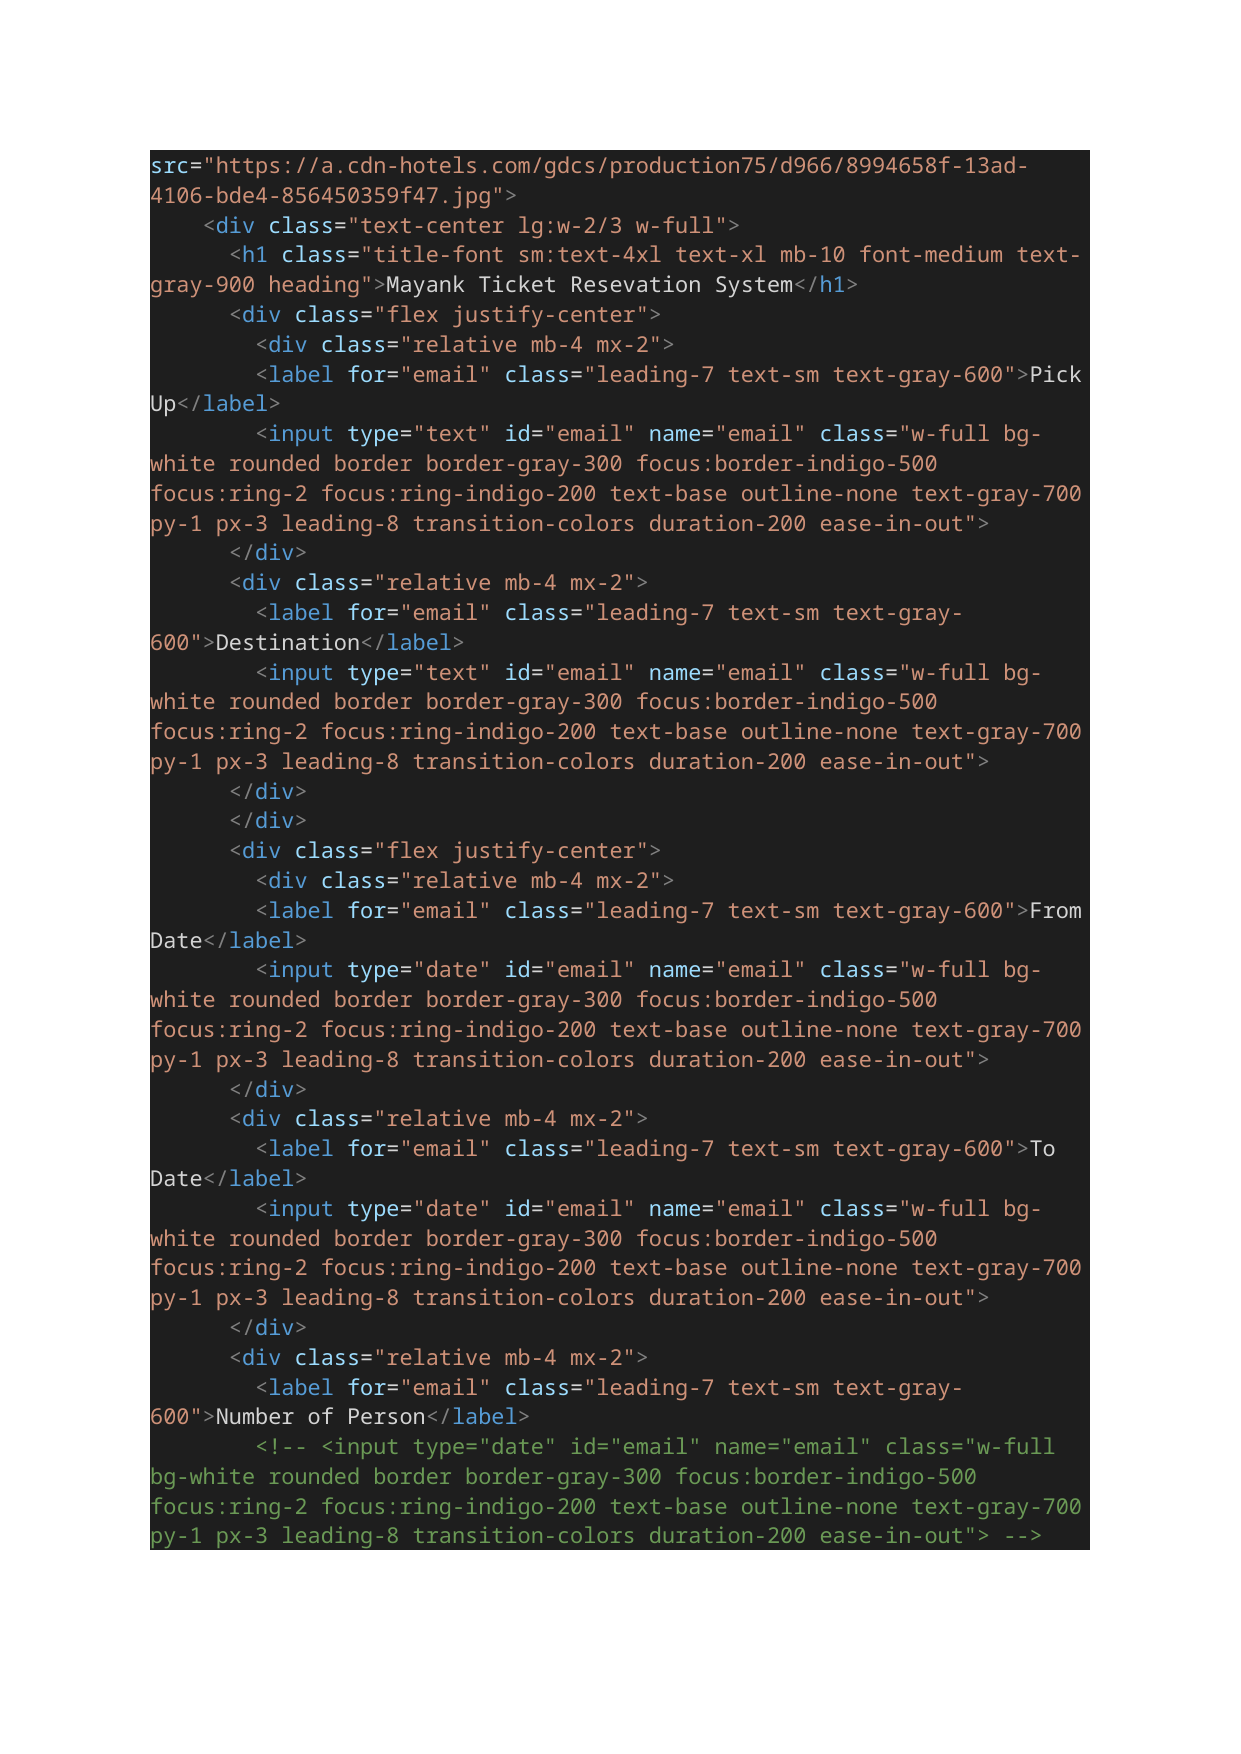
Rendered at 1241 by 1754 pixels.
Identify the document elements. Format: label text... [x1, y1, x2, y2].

text </div> [150, 537, 1090, 567]
text <label for="email" class="leading-7 text-sm text-gray-600">From Date</label> [150, 895, 1090, 954]
text <div class="relative mb-4 mx-2"> [150, 1342, 1090, 1371]
text <label for="email" class="leading-7 text-sm text-gray-600">Pick Up</label> [150, 358, 1090, 418]
text <!-- <input type="date" id="email" name="email" class="w-full bg-white rounded border border-gray-300 focus:border-indigo-500 focus:ring-2 focus:ring-indigo-200 text-base outline-none text-gray-700 py-1 px-3 leading-8 transition-colors duration-200 ease-in-out"> --> [150, 1431, 1090, 1550]
text <label for="email" class="leading-7 text-sm text-gray-600">Number of Person</label> [150, 1371, 1090, 1431]
text <input type="date" id="email" name="email" class="w-full bg-white rounded border border-gray-300 focus:border-indigo-500 focus:ring-2 focus:ring-indigo-200 text-base outline-none text-gray-700 py-1 px-3 leading-8 transition-colors duration-200 ease-in-out"> [150, 954, 1090, 1073]
text <h1 class="title-font sm:text-4xl text-xl mb-10 font-medium text-gray-900 heading">Mayank Ticket Resevation System</h1> [150, 239, 1090, 299]
text <div class="flex justify-center"> [150, 835, 1090, 865]
text <input type="text" id="email" name="email" class="w-full bg-white rounded border border-gray-300 focus:border-indigo-500 focus:ring-2 focus:ring-indigo-200 text-base outline-none text-gray-700 py-1 px-3 leading-8 transition-colors duration-200 ease-in-out"> [150, 418, 1090, 537]
text <div class="relative mb-4 mx-2"> [150, 567, 1090, 597]
text <div class="relative mb-4 mx-2"> [150, 329, 1090, 358]
text <label for="email" class="leading-7 text-sm text-gray-600">Destination</label> [150, 597, 1090, 656]
text <input type="text" id="email" name="email" class="w-full bg-white rounded border border-gray-300 focus:border-indigo-500 focus:ring-2 focus:ring-indigo-200 text-base outline-none text-gray-700 py-1 px-3 leading-8 transition-colors duration-200 ease-in-out"> [150, 656, 1090, 776]
text </div> [150, 776, 1090, 805]
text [150, 150, 1090, 209]
text <div class="flex justify-center"> [150, 299, 1090, 329]
text </div> [150, 1312, 1090, 1342]
text </div> [150, 1073, 1090, 1103]
text <label for="email" class="leading-7 text-sm text-gray-600">To Date</label> [150, 1133, 1090, 1193]
text </div> [150, 805, 1090, 835]
text <div class="text-center lg:w-2/3 w-full"> [150, 209, 1090, 239]
text <input type="date" id="email" name="email" class="w-full bg-white rounded border border-gray-300 focus:border-indigo-500 focus:ring-2 focus:ring-indigo-200 text-base outline-none text-gray-700 py-1 px-3 leading-8 transition-colors duration-200 ease-in-out"> [150, 1193, 1090, 1312]
text <div class="relative mb-4 mx-2"> [150, 1103, 1090, 1133]
text <div class="relative mb-4 mx-2"> [150, 865, 1090, 895]
